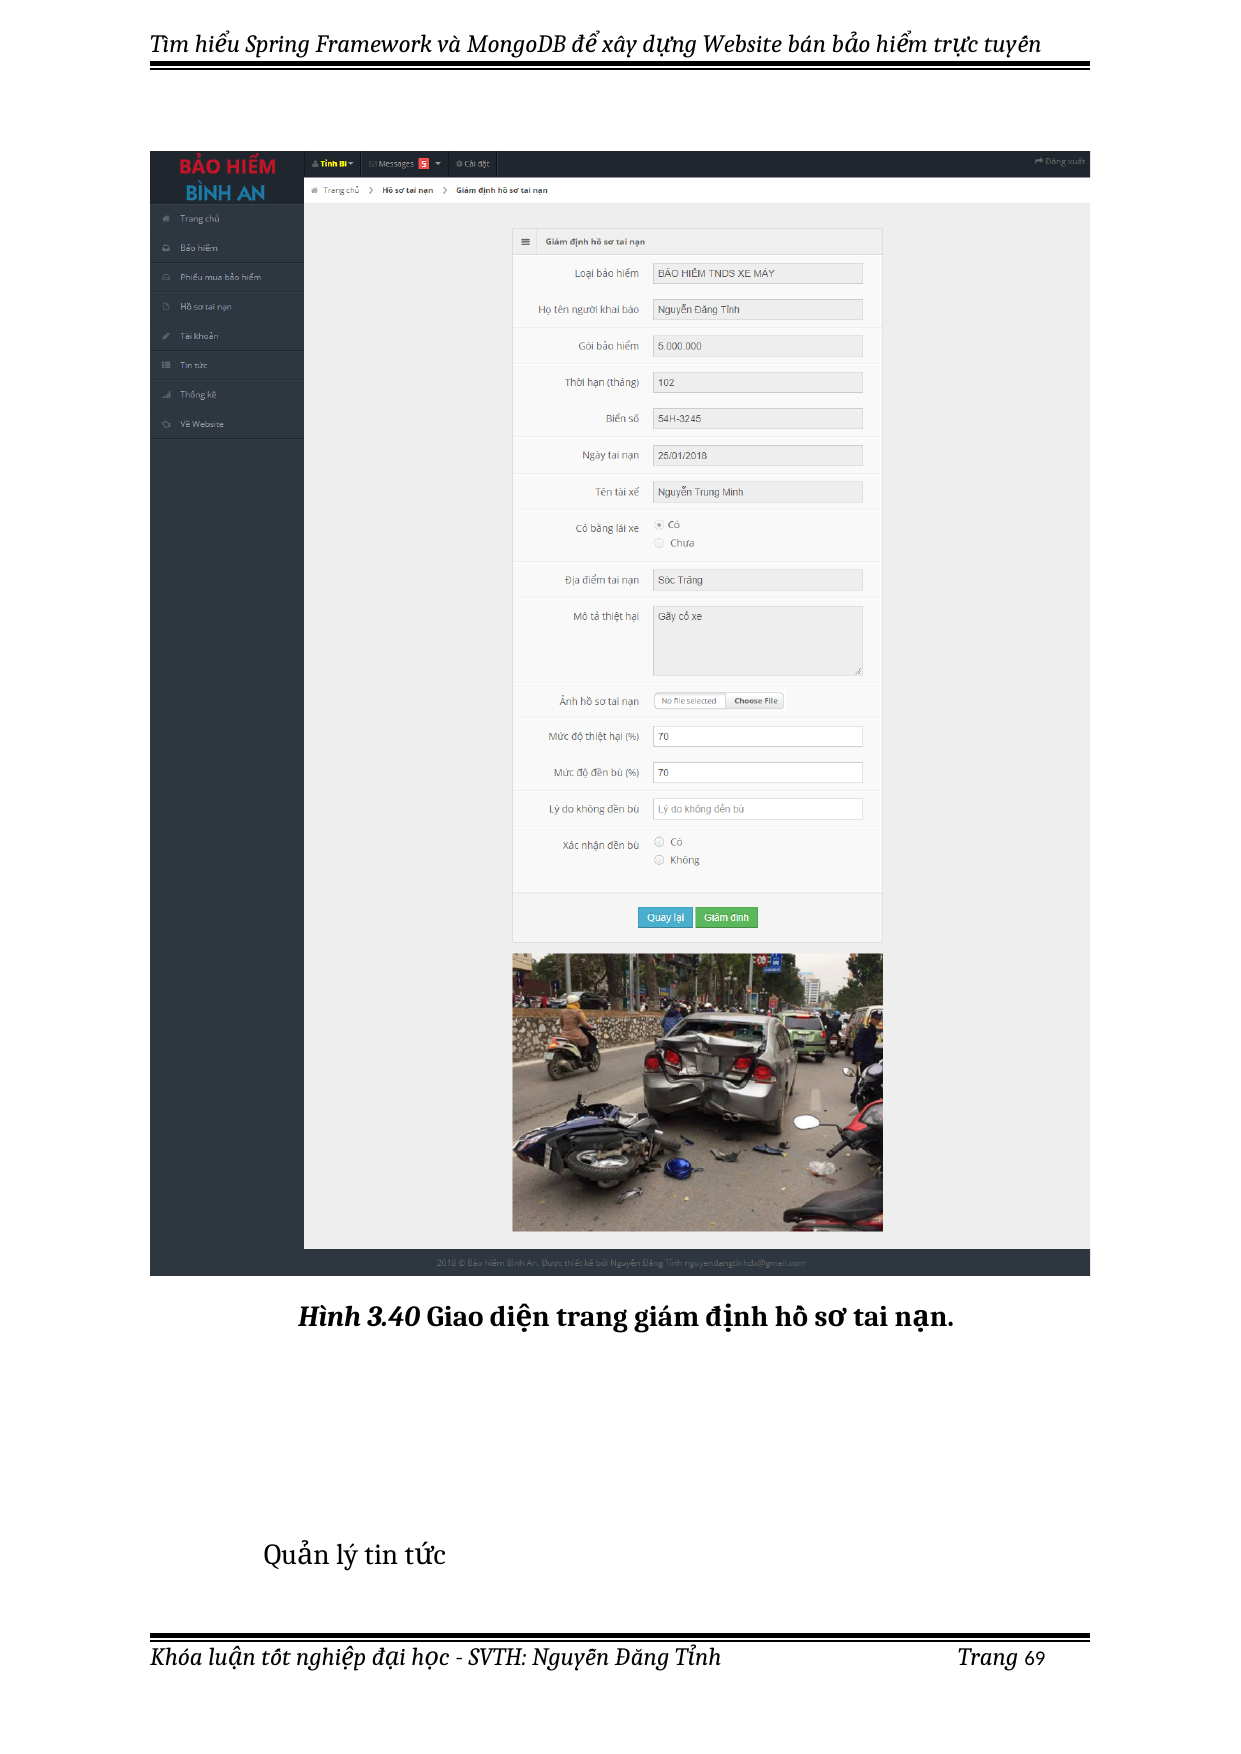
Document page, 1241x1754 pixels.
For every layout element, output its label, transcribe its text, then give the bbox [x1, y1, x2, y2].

text Hình 3.40 Giao diện trang giám định hồ sơ tai nạn. [150, 1300, 1090, 1334]
text Quản lý tin tức [189, 1538, 1090, 1571]
picture [150, 151, 1091, 1276]
